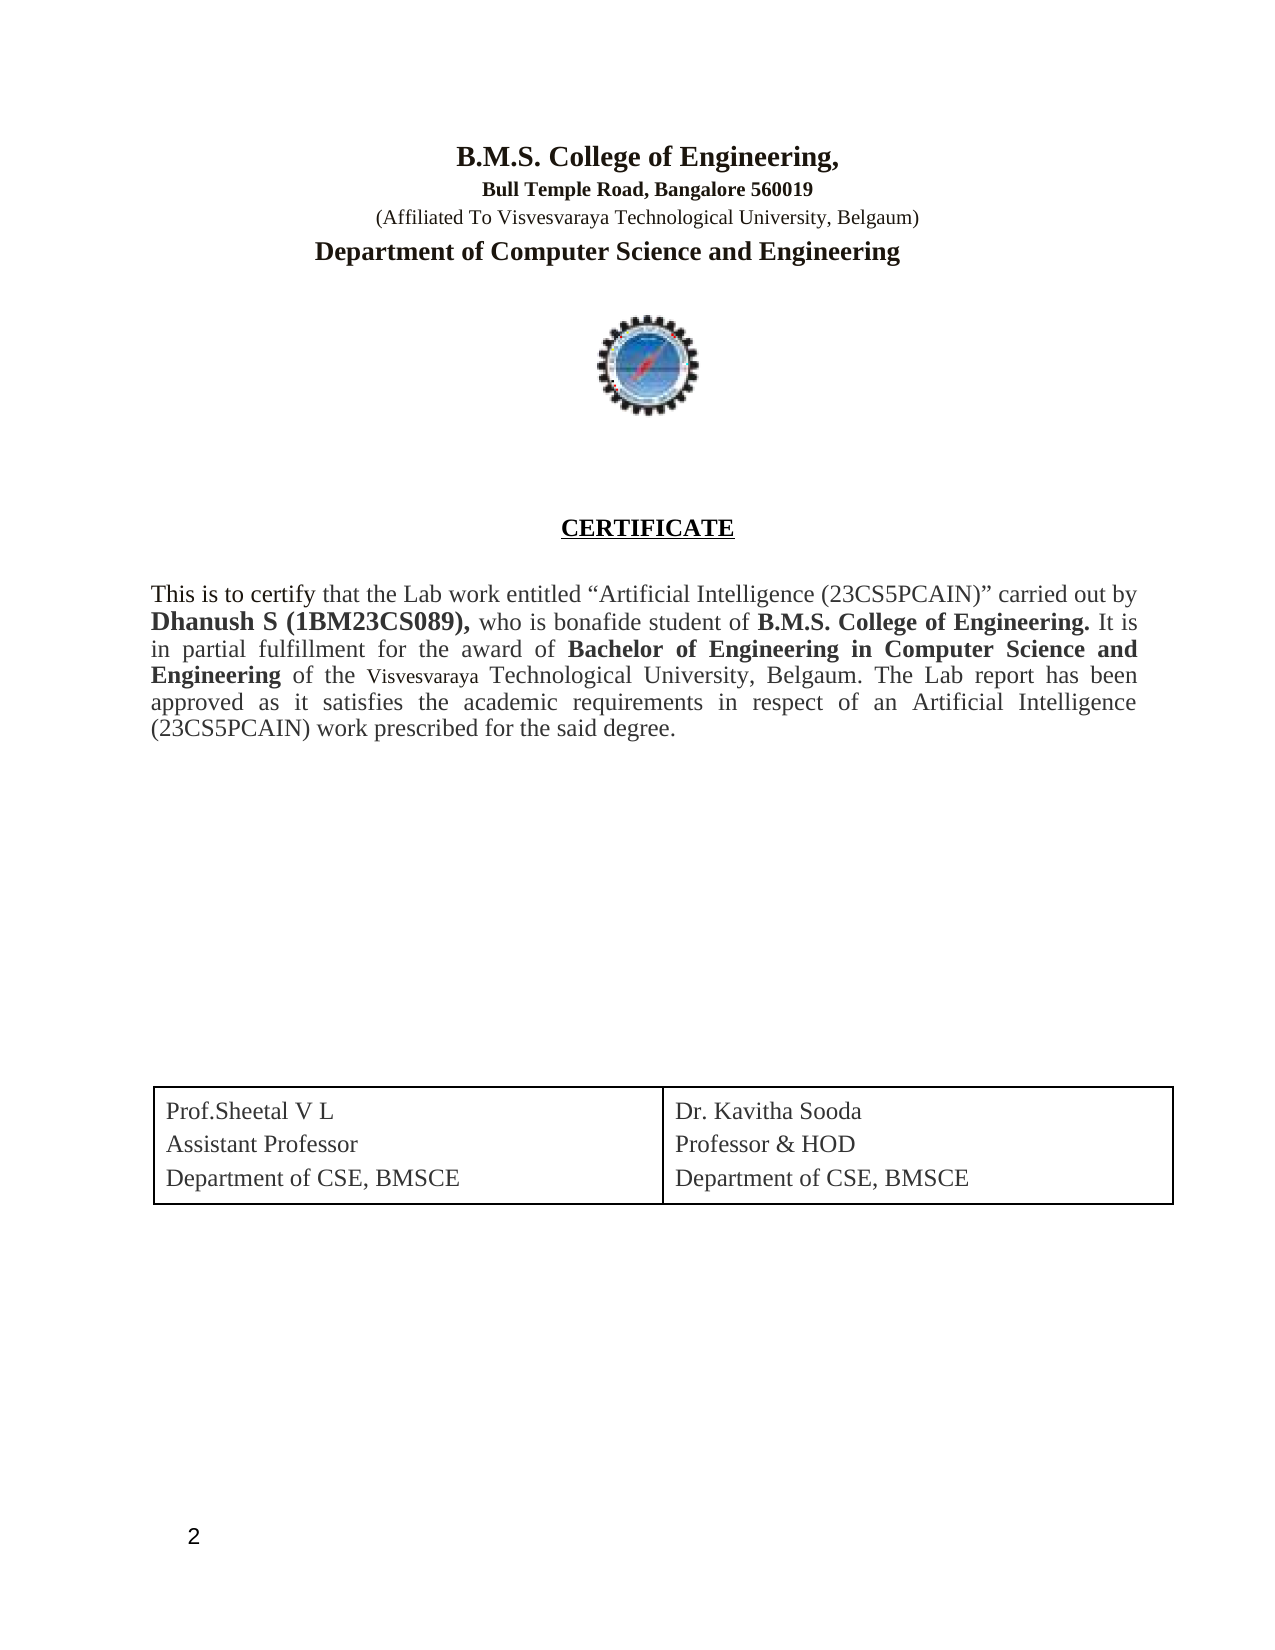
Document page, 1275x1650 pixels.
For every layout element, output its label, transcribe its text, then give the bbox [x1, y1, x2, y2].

subtitle Department of Computer Science and Engineering [314, 235, 1183, 266]
table_header Dr. Kavitha Sooda Professor & HOD Department of CSE, BMSCE [664, 1088, 1172, 1203]
text B.M.S. College of Engineering, [112, 139, 1183, 173]
text This is to certify that the Lab work entitled “Artificial Intelligence (23CS5PCAIN)” carried out by Dhanush S (1BM23CS089), who is bonafide student of B.M.S. College of Engineering. It is in partial fulfillment for the award of Bachelor of Engineering in Computer Science and Engineering of the Visvesvaraya Technological University, Belgaum. The Lab report has been approved as it satisfies the academic requirements in respect of an Artificial Intelligence (23CS5PCAIN) work prescribed for the said degree. [151, 581, 1138, 742]
text Bull Temple Road, Bangalore 560019 [112, 177, 1183, 201]
text CERTIFICATE [112, 513, 1183, 542]
picture [594, 312, 701, 418]
table_header Prof.Sheetal V L Assistant Professor Department of CSE, BMSCE [155, 1088, 662, 1203]
text (Affiliated To Visvesvaraya Technological University, Belgaum) [112, 205, 1183, 229]
